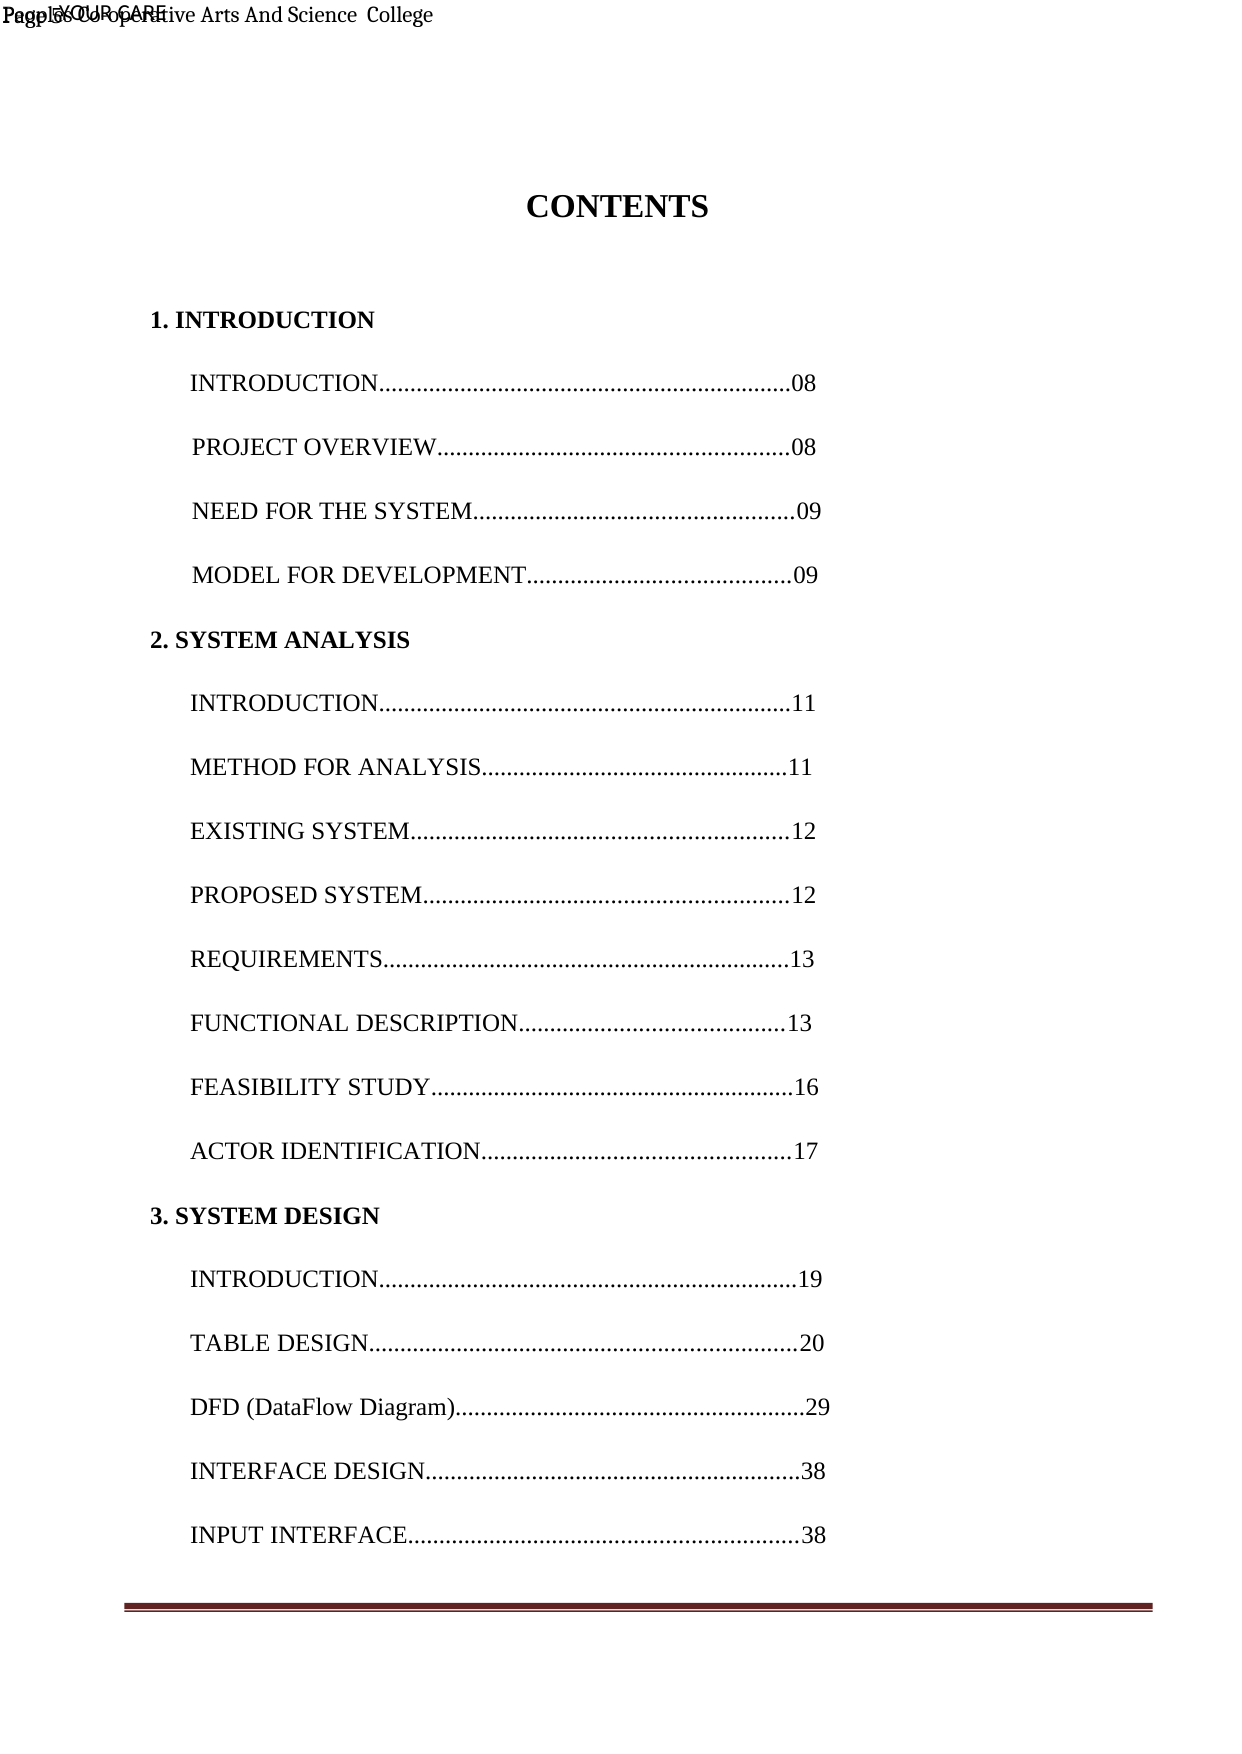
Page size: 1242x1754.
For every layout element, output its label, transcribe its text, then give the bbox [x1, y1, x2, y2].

text CONTENTS [161, 186, 1074, 225]
subtitle INTRODUCTION [150, 305, 1196, 334]
